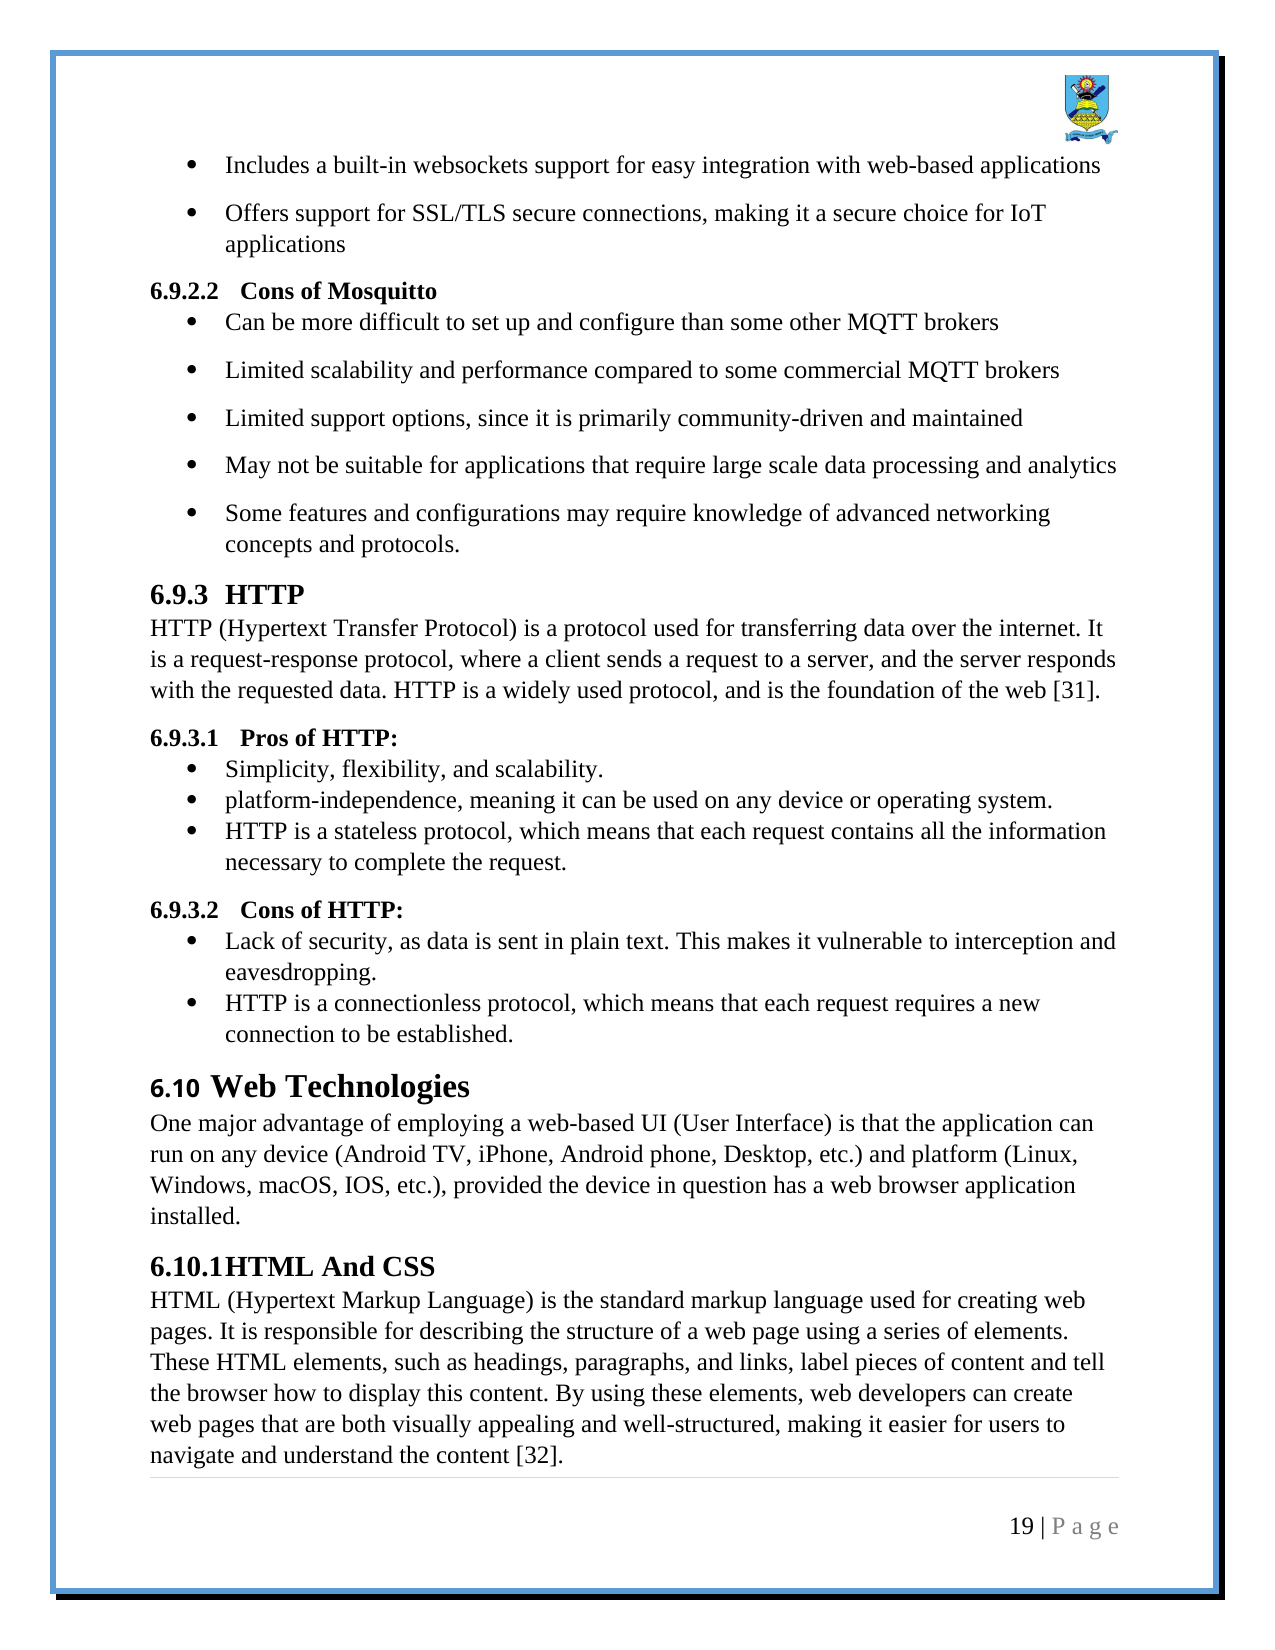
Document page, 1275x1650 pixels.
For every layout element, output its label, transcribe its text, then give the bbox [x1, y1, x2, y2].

subtitle Pros of HTTP: [150, 723, 1119, 752]
subtitle Cons of HTTP: [150, 895, 1119, 924]
list Simplicity, flexibility, and scalability. [187, 754, 1119, 783]
subtitle HTML And CSS [150, 1249, 1119, 1283]
list HTTP is a connectionless protocol, which means that each request requires a new connection to be established. [187, 988, 1119, 1048]
list Some features and configurations may require knowledge of advanced networking concepts and protocols. [187, 498, 1119, 558]
list Includes a built-in websockets support for easy integration with web-based applications [187, 150, 1119, 179]
list Offers support for SSL/TLS secure connections, making it a secure choice for IoT applications [187, 198, 1119, 257]
picture [1056, 75, 1119, 145]
subtitle Cons of Mosquitto [150, 276, 1119, 305]
list Can be more difficult to set up and configure than some other MQTT brokers [187, 307, 1119, 336]
list platform-independence, meaning it can be used on any device or operating system. [187, 785, 1119, 814]
subtitle Web Technologies [150, 1067, 1119, 1105]
text HTML (Hypertext Markup Language) is the standard markup language used for creating web pages. It is responsible for describing the structure of a web page using a series of elements. These HTML elements, such as headings, paragraphs, and links, label pieces of content and tell the browser how to display this content. By using these elements, web developers can create web pages that are both visually appealing and well-structured, making it easier for users to navigate and understand the content [32]. [150, 1285, 1119, 1469]
list Limited scalability and performance compared to some commercial MQTT brokers [187, 355, 1119, 384]
list Lack of security, as data is sent in plain text. This makes it vulnerable to interception and eavesdropping. [187, 926, 1119, 986]
text HTTP (Hypertext Transfer Protocol) is a protocol used for transferring data over the internet. It is a request-response protocol, where a client sends a request to a server, and the server responds with the requested data. HTTP is a widely used protocol, and is the foundation of the web [31]. [150, 613, 1119, 704]
list May not be suitable for applications that require large scale data processing and analytics [187, 451, 1119, 479]
text One major advantage of employing a web-based UI (User Interface) is that the application can run on any device (Android TV, iPhone, Android phone, Desktop, etc.) and platform (Linux, Windows, macOS, IOS, etc.), provided the device in question has a web browser application installed. [150, 1108, 1119, 1230]
list Limited support options, since it is primarily community-driven and maintained [187, 403, 1119, 432]
list HTTP is a stateless protocol, which means that each request contains all the information necessary to complete the request. [187, 816, 1119, 876]
subtitle HTTP [150, 577, 1119, 611]
